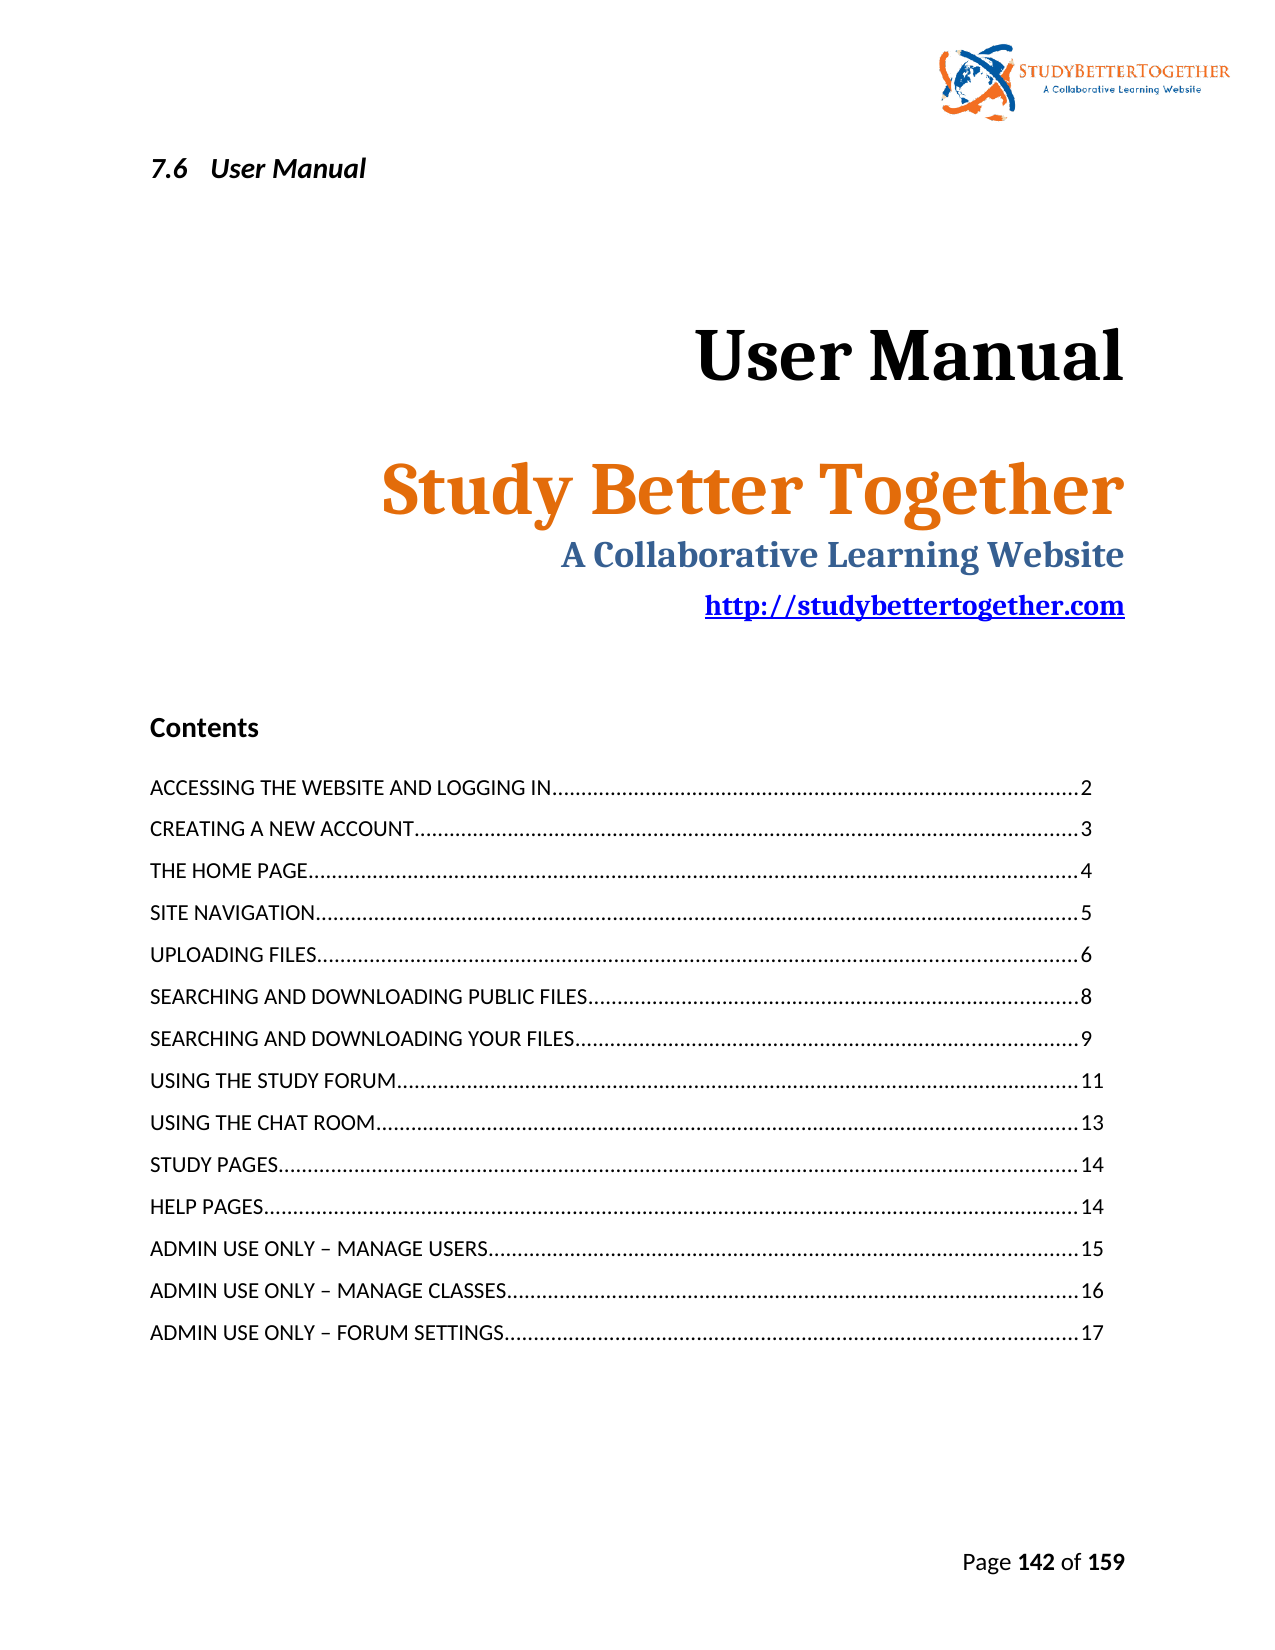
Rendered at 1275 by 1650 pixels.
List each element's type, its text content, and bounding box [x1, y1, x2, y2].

text STUDY PAGES 14 [150, 1150, 1125, 1178]
text A Collaborative Learning Website [150, 533, 1125, 577]
text Study Better Together [150, 447, 1125, 533]
text Contents [150, 709, 1125, 744]
text THE HOME PAGE 4 [150, 857, 1125, 884]
text SEARCHING AND DOWNLOADING PUBLIC FILES 8 [150, 982, 1125, 1011]
text CREATING A NEW ACCOUNT 3 [150, 814, 1125, 843]
text ADMIN USE ONLY – MANAGE CLASSES 16 [150, 1276, 1125, 1304]
text SITE NAVIGATION 5 [150, 898, 1125, 927]
text http://studybettertogether.com [150, 589, 1125, 623]
text User Manual [150, 313, 1125, 399]
text USING THE STUDY FORUM 11 [150, 1066, 1125, 1094]
text HELP PAGES 14 [150, 1192, 1125, 1220]
text ADMIN USE ONLY – FORUM SETTINGS 17 [150, 1318, 1125, 1346]
text ADMIN USE ONLY – MANAGE USERS 15 [150, 1234, 1125, 1262]
text UPLOADING FILES 6 [150, 941, 1125, 968]
picture [937, 40, 1230, 123]
text SEARCHING AND DOWNLOADING YOUR FILES 9 [150, 1024, 1125, 1052]
text ACCESSING THE WEBSITE AND LOGGING IN 2 [150, 773, 1125, 801]
subtitle User Manual [150, 150, 1125, 186]
text USING THE CHAT ROOM 13 [150, 1108, 1125, 1136]
